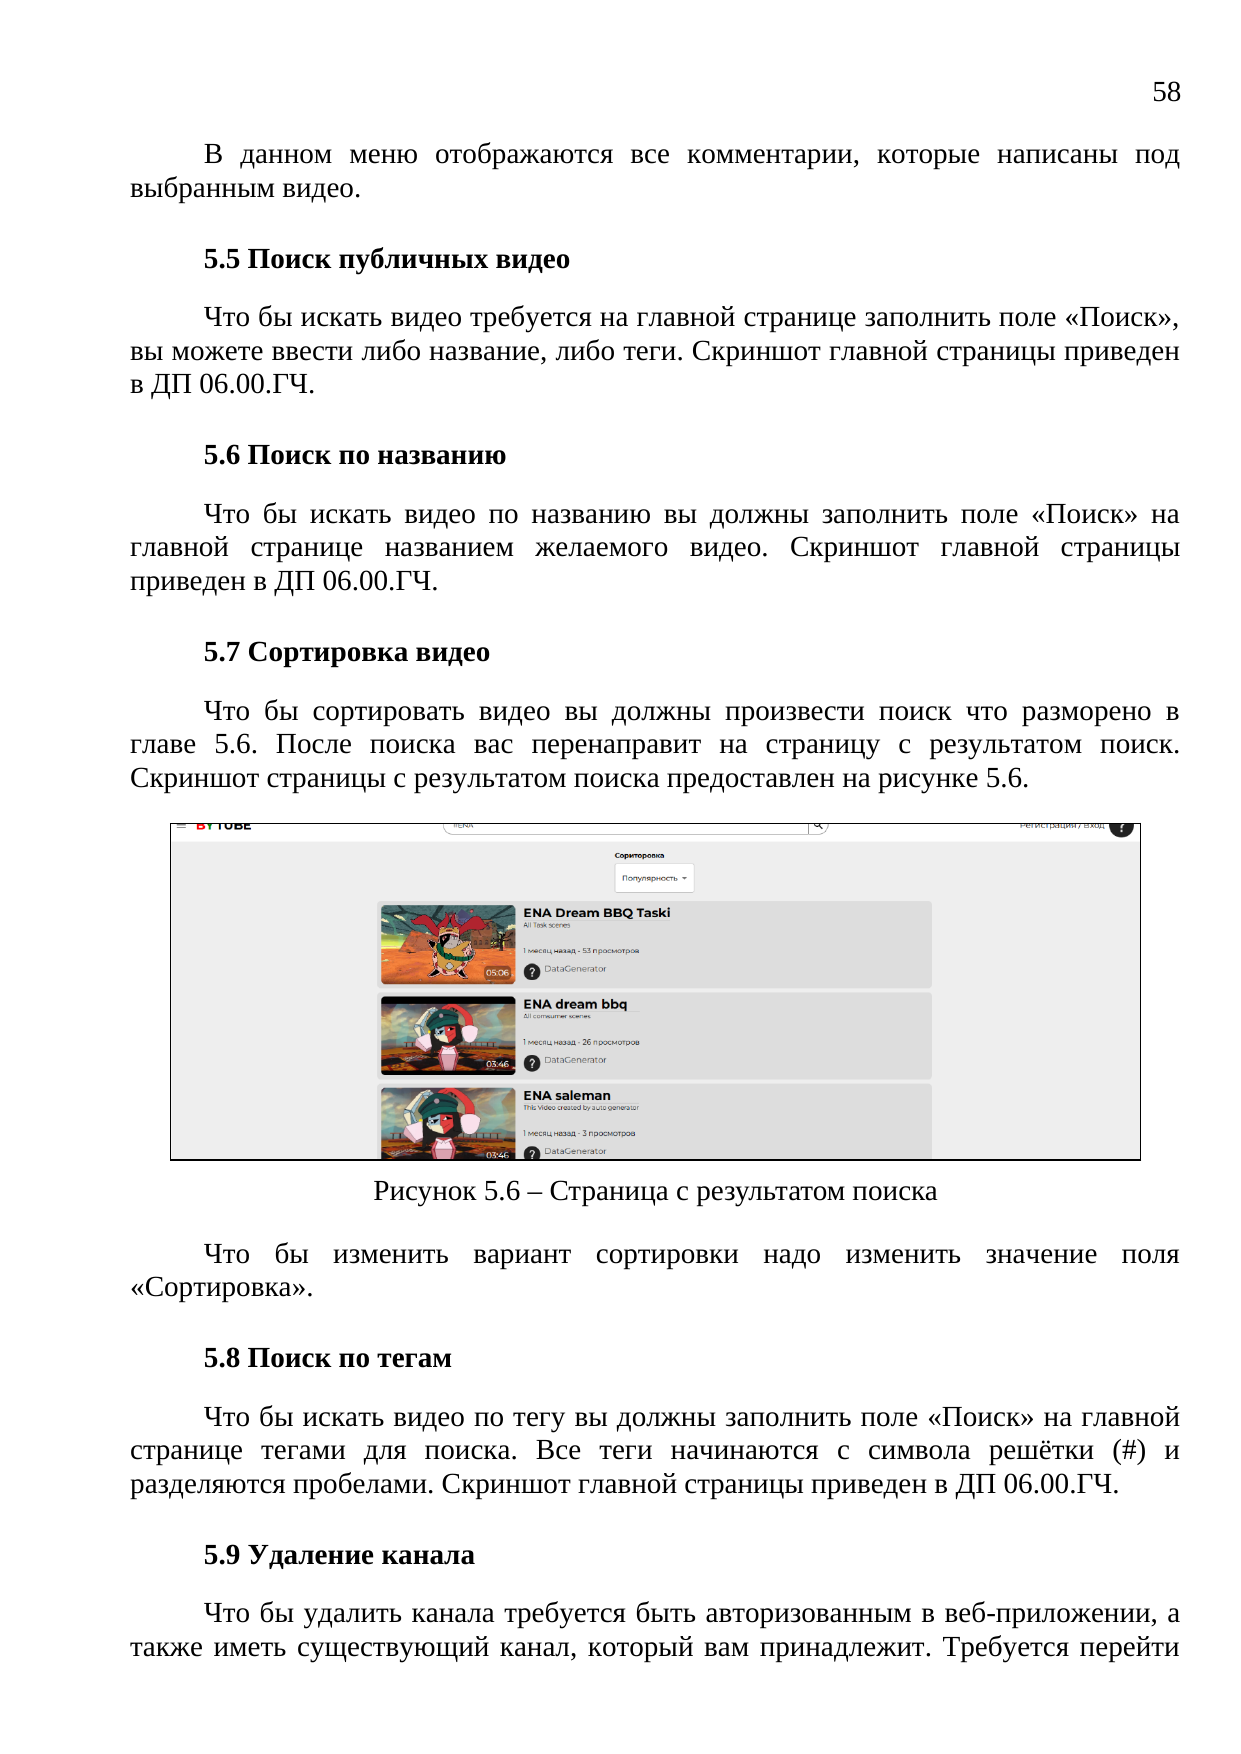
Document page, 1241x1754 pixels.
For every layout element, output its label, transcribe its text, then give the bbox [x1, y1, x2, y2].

text Поиск публичных видео [204, 241, 1181, 274]
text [130, 1596, 1181, 1663]
text Что бы сортировать видео вы должны произвести поиск что разморено в главе 5.6. После поиска вас перенаправит на страницу с результатом поиск. Скриншот страницы с результатом поиска предоставлен на рисунке 5.6. [130, 693, 1181, 793]
text Поиск по тегам [204, 1340, 1181, 1374]
text Что бы искать видео по тегу вы должны заполнить поле «Поиск» на главной странице тегами для поиска. Все теги начинаются с символа решётки (#) и разделяются пробелами. Скриншот главной страницы приведен в ДП 06.00.ГЧ. [130, 1399, 1181, 1499]
text Сортировка видео [204, 634, 1181, 668]
text Что бы изменить вариант сортировки надо изменить значение поля «Сортировка». [130, 1236, 1181, 1303]
text Поиск по названию [204, 437, 1181, 471]
text Удаление канала [204, 1537, 1181, 1571]
text Рисунок 5.6 – Страница с результатом поиска [130, 1173, 1181, 1207]
picture [171, 824, 1140, 1159]
text Что бы искать видео по названию вы должны заполнить поле «Поиск» на главной странице названием желаемого видео. Скриншот главной страницы приведен в ДП 06.00.ГЧ. [130, 496, 1181, 597]
text Что бы искать видео требуется на главной странице заполнить поле «Поиск», вы можете ввести либо название, либо теги. Скриншот главной страницы приведен в ДП 06.00.ГЧ. [130, 299, 1181, 400]
text В данном меню отображаются все комментарии, которые написаны под выбранным видео. [130, 136, 1181, 203]
